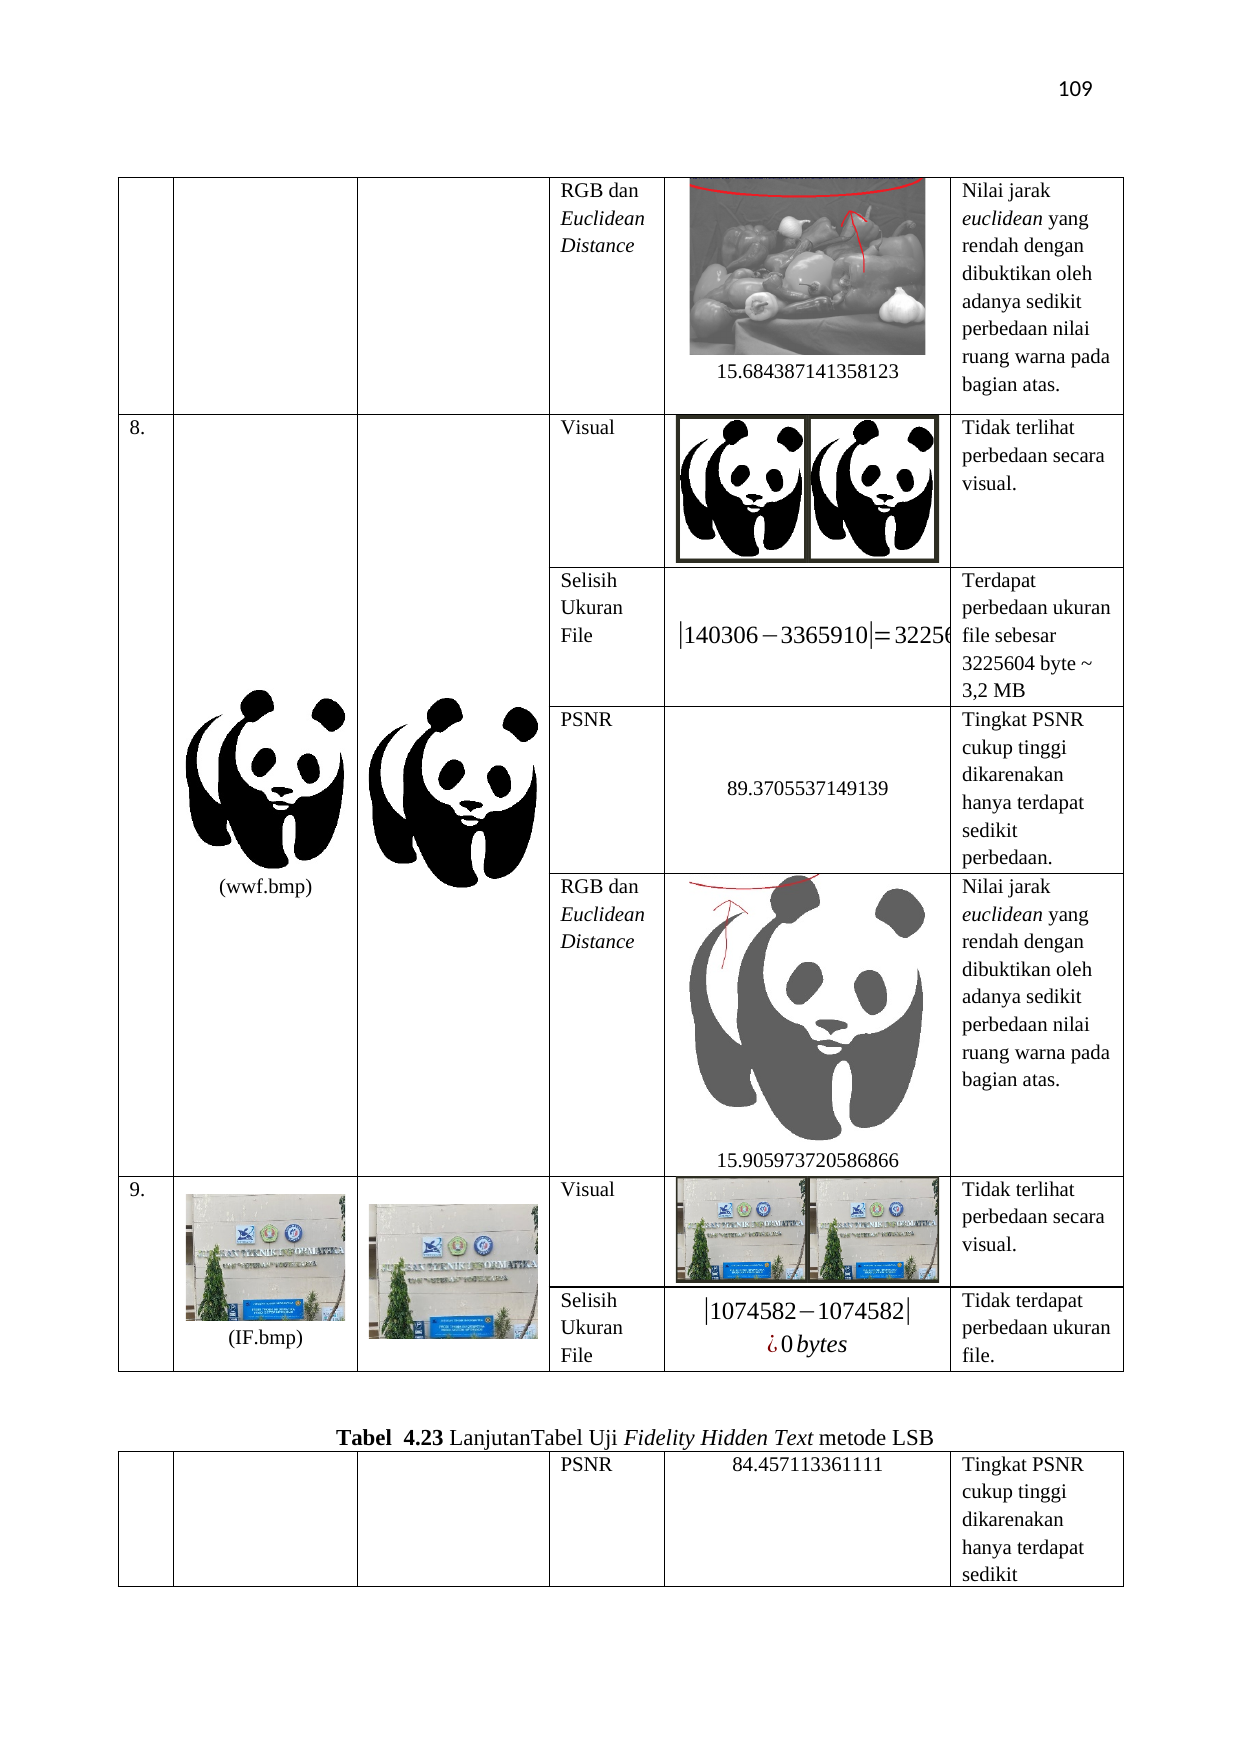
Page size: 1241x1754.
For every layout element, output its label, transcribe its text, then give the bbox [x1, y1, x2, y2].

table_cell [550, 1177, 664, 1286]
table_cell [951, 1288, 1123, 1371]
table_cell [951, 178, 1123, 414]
picture [368, 1204, 538, 1339]
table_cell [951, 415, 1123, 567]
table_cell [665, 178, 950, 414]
picture [368, 696, 538, 890]
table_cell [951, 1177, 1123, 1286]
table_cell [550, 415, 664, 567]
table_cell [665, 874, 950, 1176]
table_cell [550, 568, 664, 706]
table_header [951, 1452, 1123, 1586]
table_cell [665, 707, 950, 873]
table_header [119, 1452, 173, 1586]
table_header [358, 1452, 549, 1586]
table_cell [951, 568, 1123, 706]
picture [675, 1176, 940, 1283]
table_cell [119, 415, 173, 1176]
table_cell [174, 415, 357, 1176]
picture [185, 688, 346, 871]
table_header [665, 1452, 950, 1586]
picture [675, 415, 940, 563]
picture [689, 178, 926, 355]
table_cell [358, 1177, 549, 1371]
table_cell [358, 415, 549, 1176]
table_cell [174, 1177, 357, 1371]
text Tabel 4.19 LanjutanTabel Uji Fidelity Hidden Text metode LSB [177, 1424, 1092, 1451]
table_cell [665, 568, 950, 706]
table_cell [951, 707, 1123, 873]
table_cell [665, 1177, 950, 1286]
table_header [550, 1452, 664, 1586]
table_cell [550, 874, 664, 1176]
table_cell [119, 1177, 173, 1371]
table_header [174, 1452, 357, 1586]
picture [689, 874, 926, 1144]
picture [185, 1194, 346, 1321]
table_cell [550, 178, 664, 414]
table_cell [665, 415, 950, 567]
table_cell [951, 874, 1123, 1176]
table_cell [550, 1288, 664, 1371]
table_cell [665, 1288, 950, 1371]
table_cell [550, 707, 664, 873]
